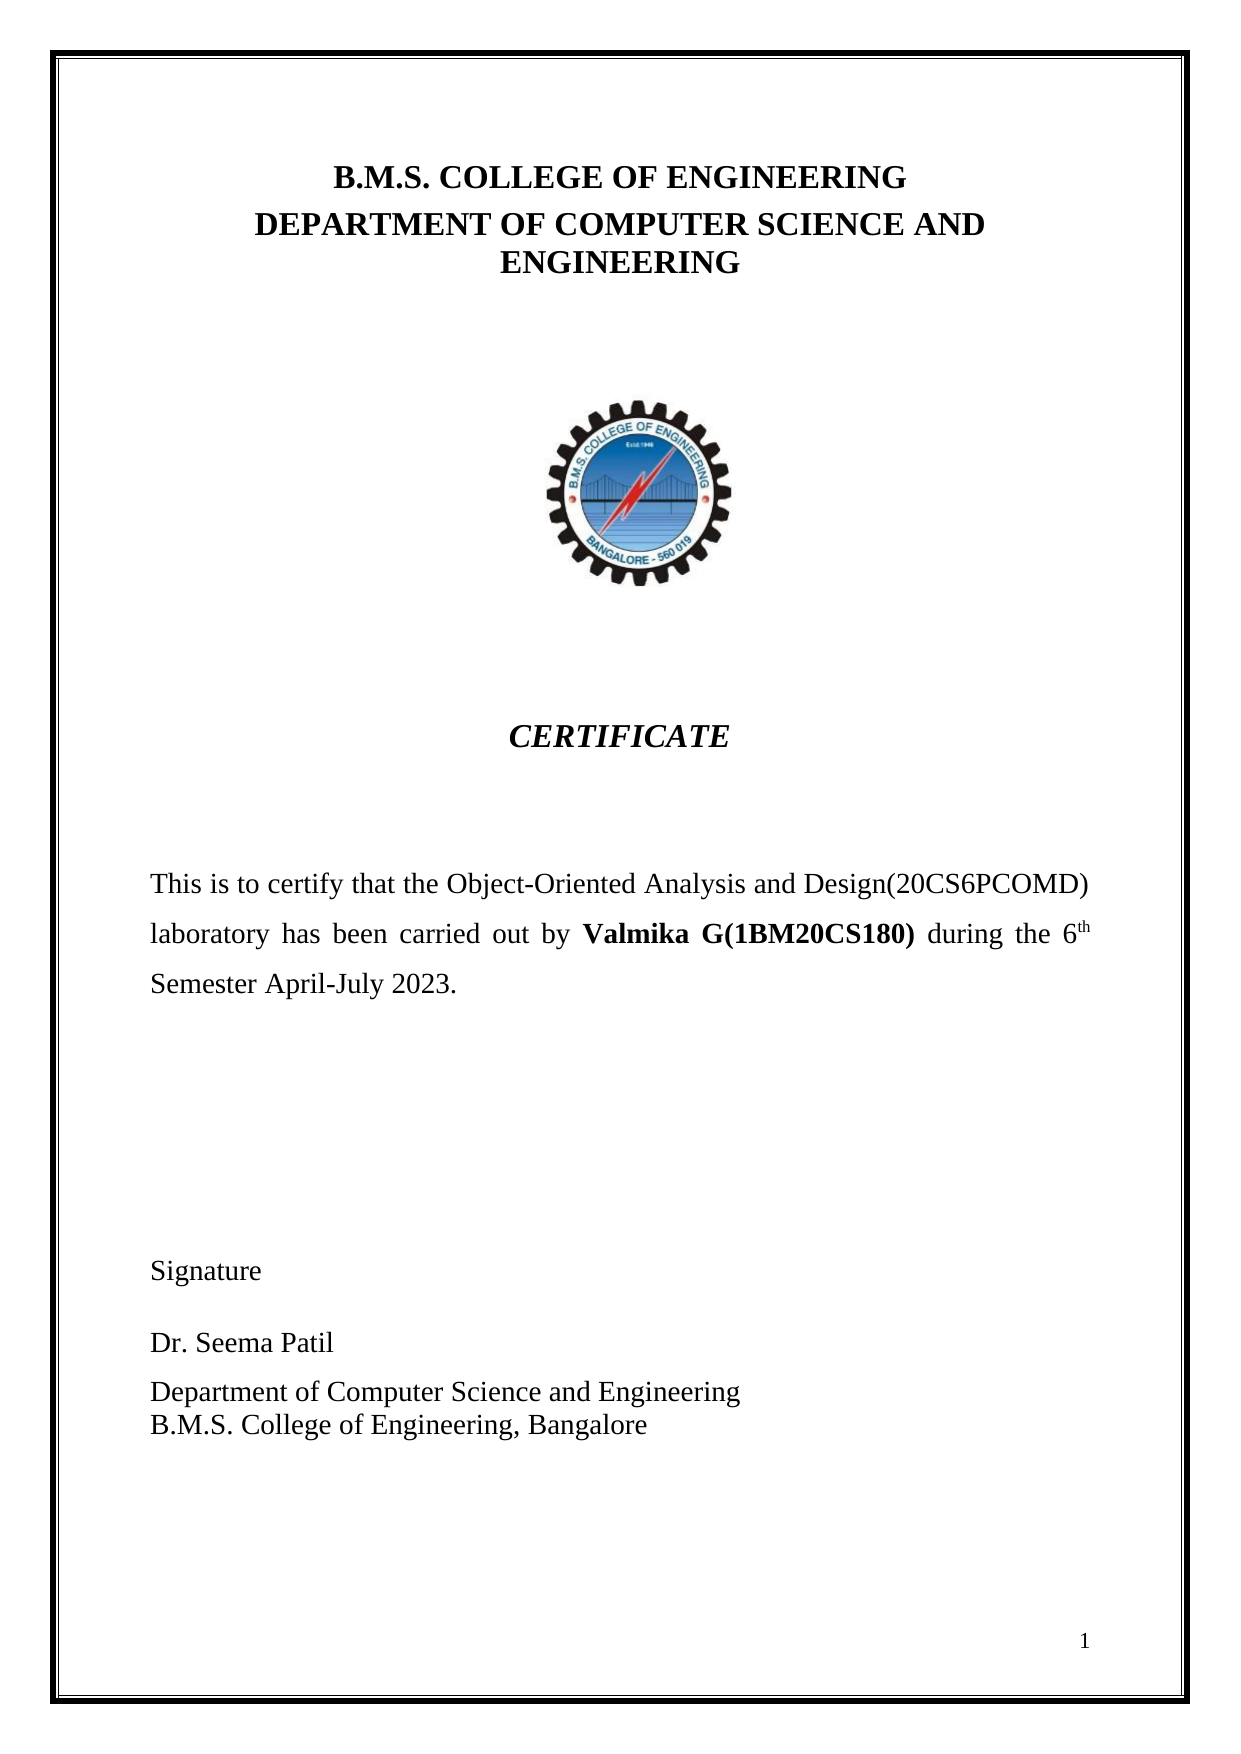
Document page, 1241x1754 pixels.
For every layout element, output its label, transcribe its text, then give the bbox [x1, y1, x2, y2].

subtitle Signature [150, 1253, 1090, 1287]
picture [544, 394, 737, 587]
subtitle B.M.S. College of Engineering, Bangalore [150, 1408, 1090, 1441]
subtitle Department of Computer Science and Engineering [150, 1375, 1090, 1408]
text DEPARTMENT OF COMPUTER SCIENCE AND ENGINEERING [150, 204, 1090, 281]
subtitle Dr. Seema Patil [150, 1325, 1090, 1358]
text CERTIFICATE [167, 716, 1076, 754]
subtitle This is to certify that the Object-Oriented Analysis and Design(20CS6PCOMD) laboratory has been carried out by Valmika G(1BM20CS180) during the 6th Semester April-July 2023. [150, 866, 1090, 1000]
text B.M.S. COLLEGE OF ENGINEERING [150, 158, 1090, 196]
